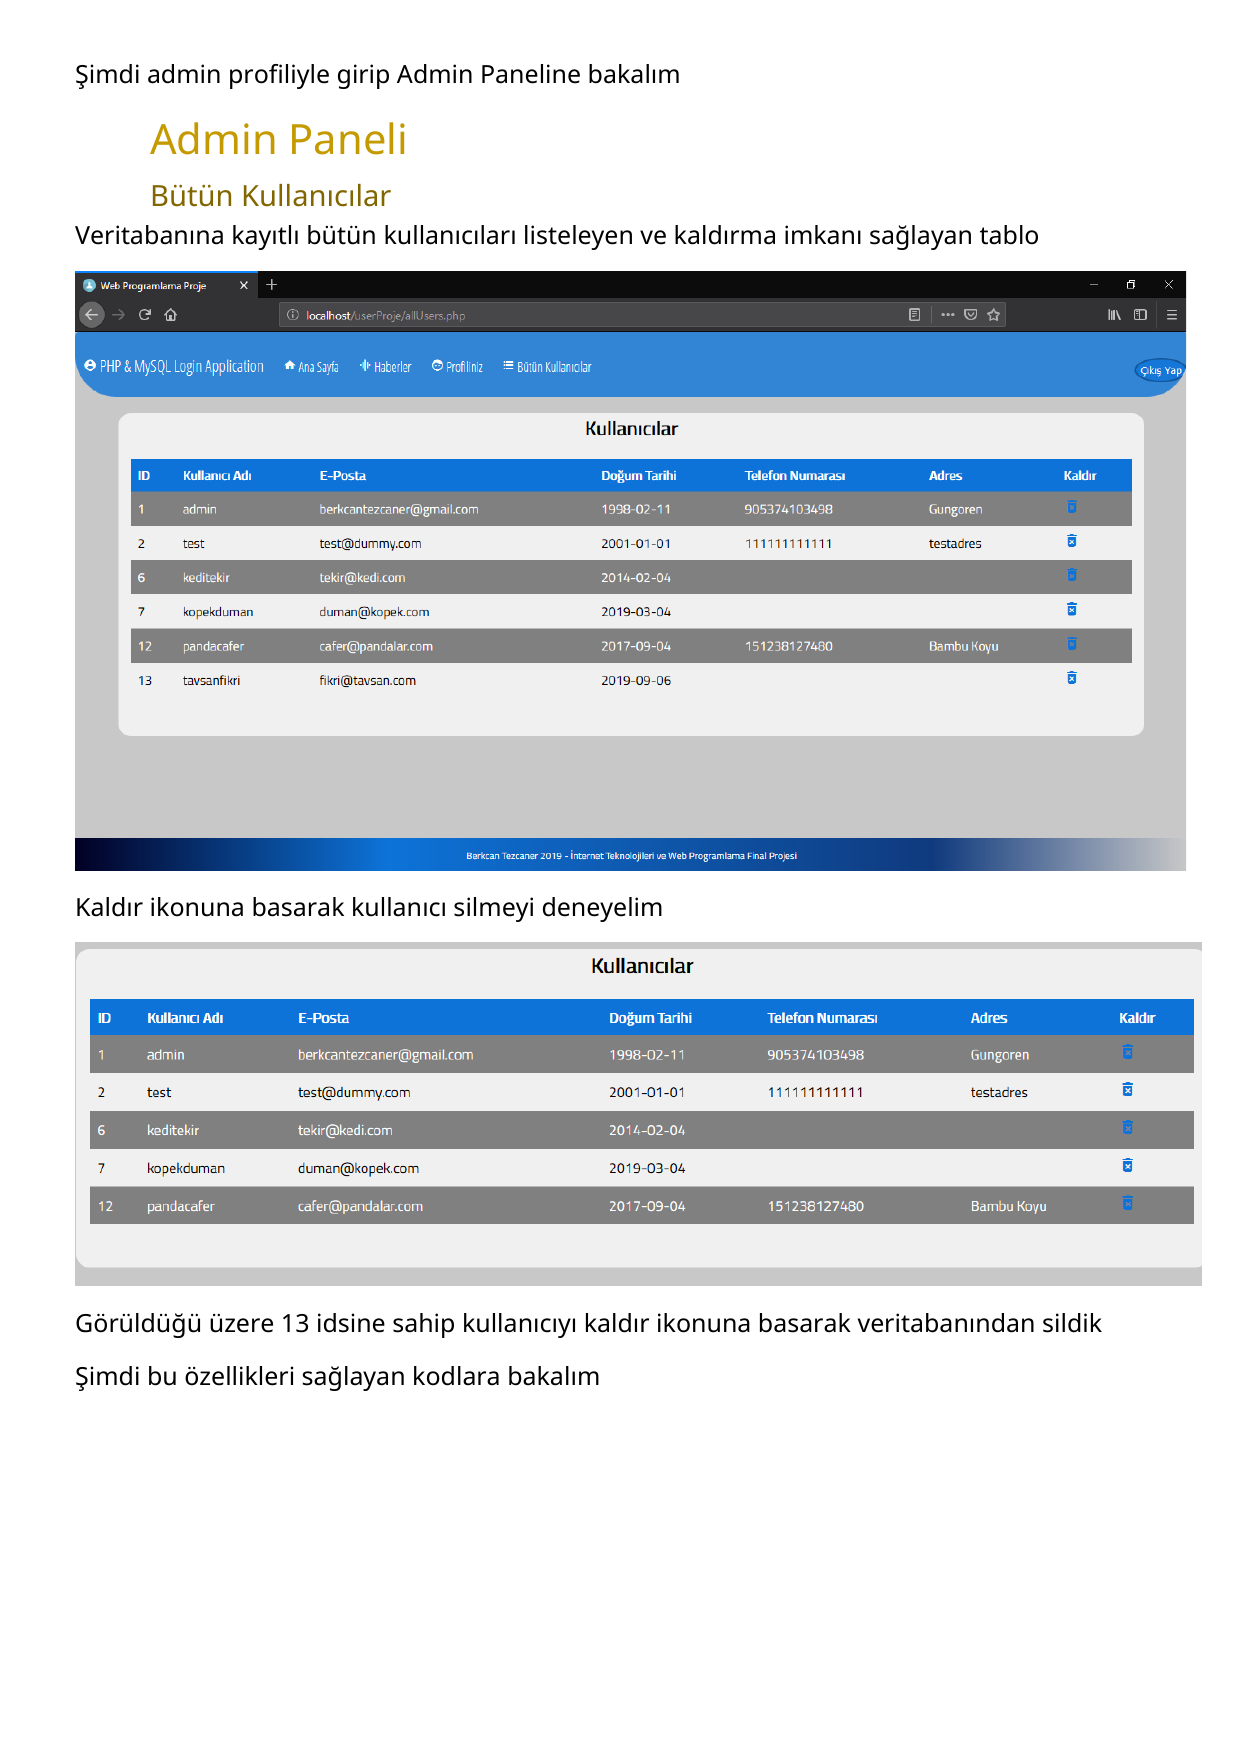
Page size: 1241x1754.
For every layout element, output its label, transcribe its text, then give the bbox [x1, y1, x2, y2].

text Veritabanına kayıtlı bütün kullanıcıları listeleyen ve kaldırma imkanı sağlayan tablo [75, 218, 1191, 252]
text Görüldüğü üzere 13 idsine sahip kullanıcıyı kaldır ikonuna basarak veritabanından sildik [75, 1305, 1191, 1339]
picture [75, 271, 1187, 871]
picture [75, 942, 1202, 1286]
subtitle Admin Paneli [150, 110, 1191, 166]
text Şimdi bu özellikleri sağlayan kodlara bakalım [75, 1359, 1191, 1393]
text Kaldır ikonuna basarak kullanıcı silmeyi deneyelim [75, 889, 1191, 923]
subtitle Bütün Kullanıcılar [150, 175, 1191, 215]
text Şimdi admin profiliyle girip Admin Paneline bakalım [75, 56, 1191, 90]
